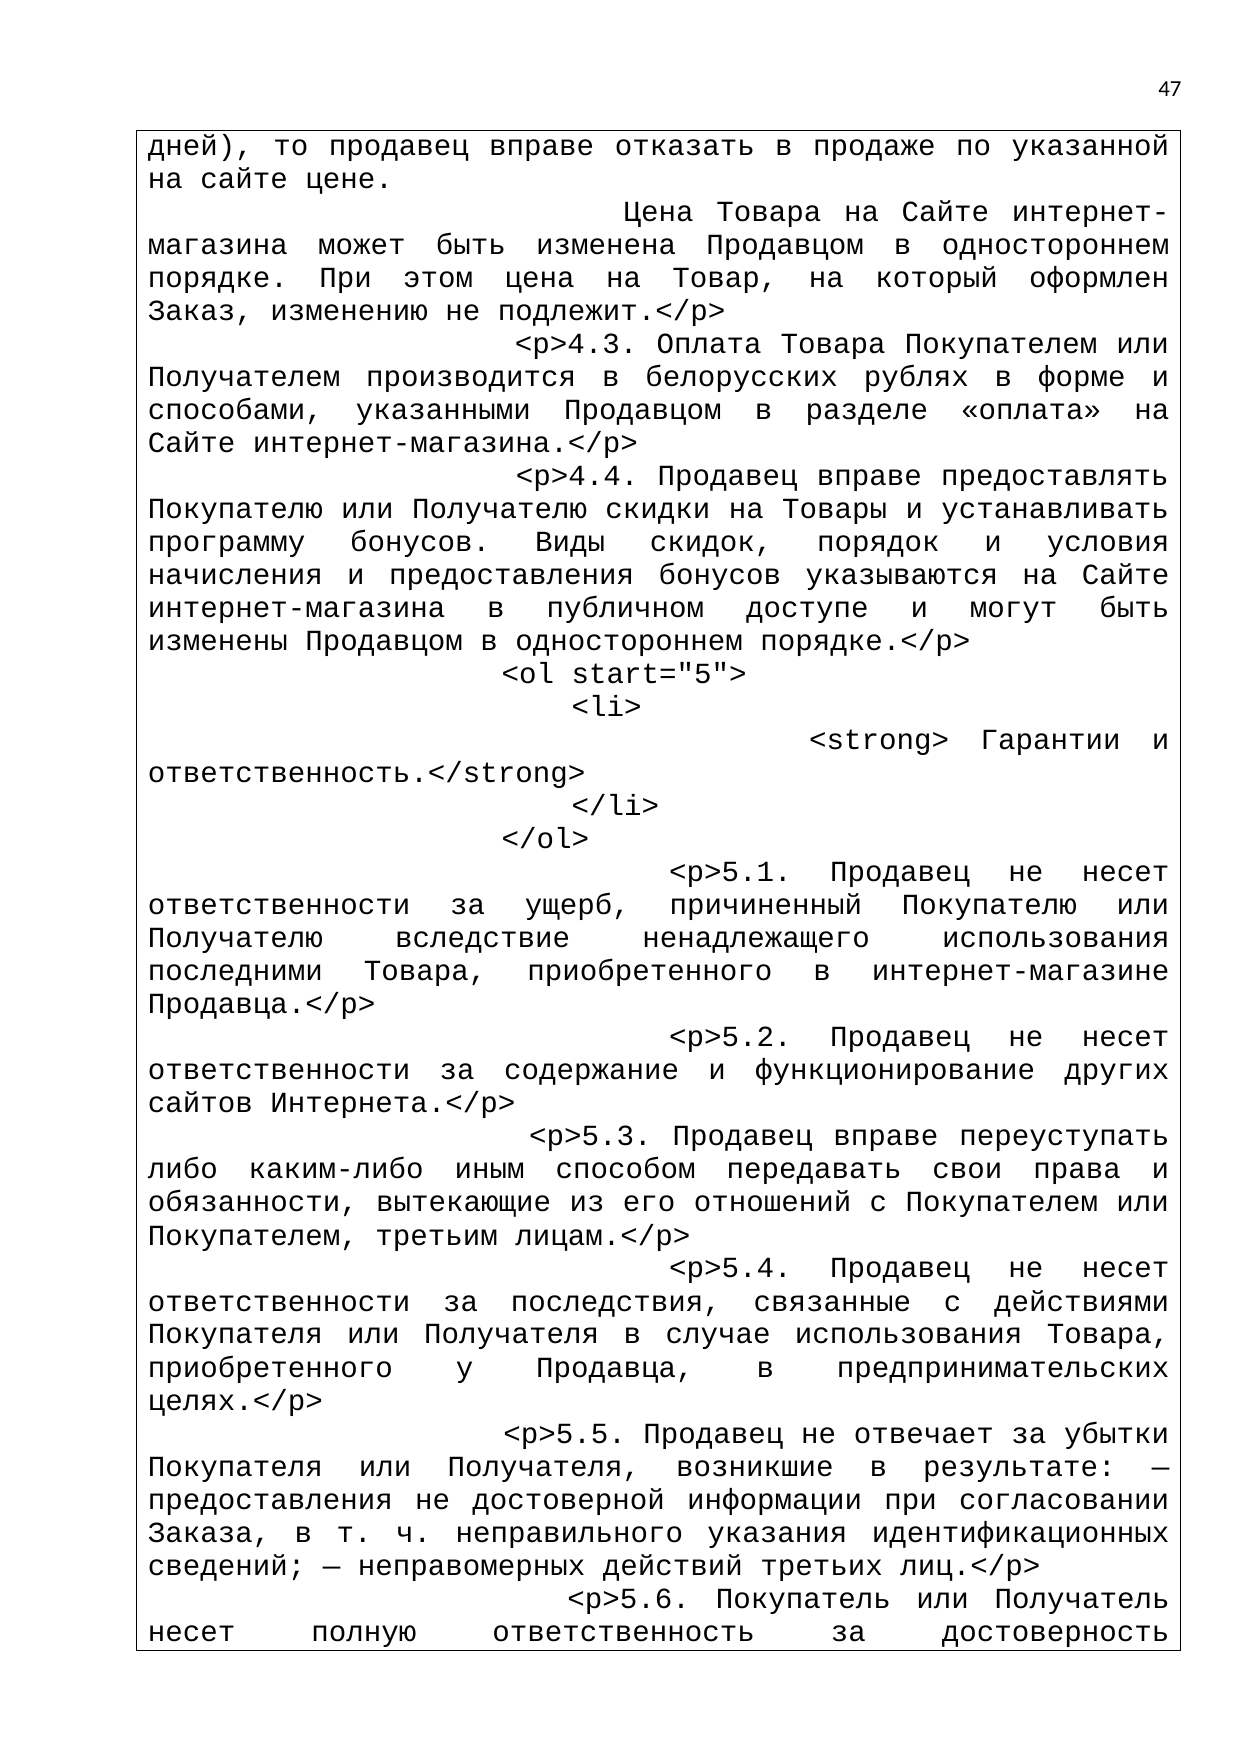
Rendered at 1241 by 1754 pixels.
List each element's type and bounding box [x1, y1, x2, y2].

table_cell [137, 131, 1180, 1650]
